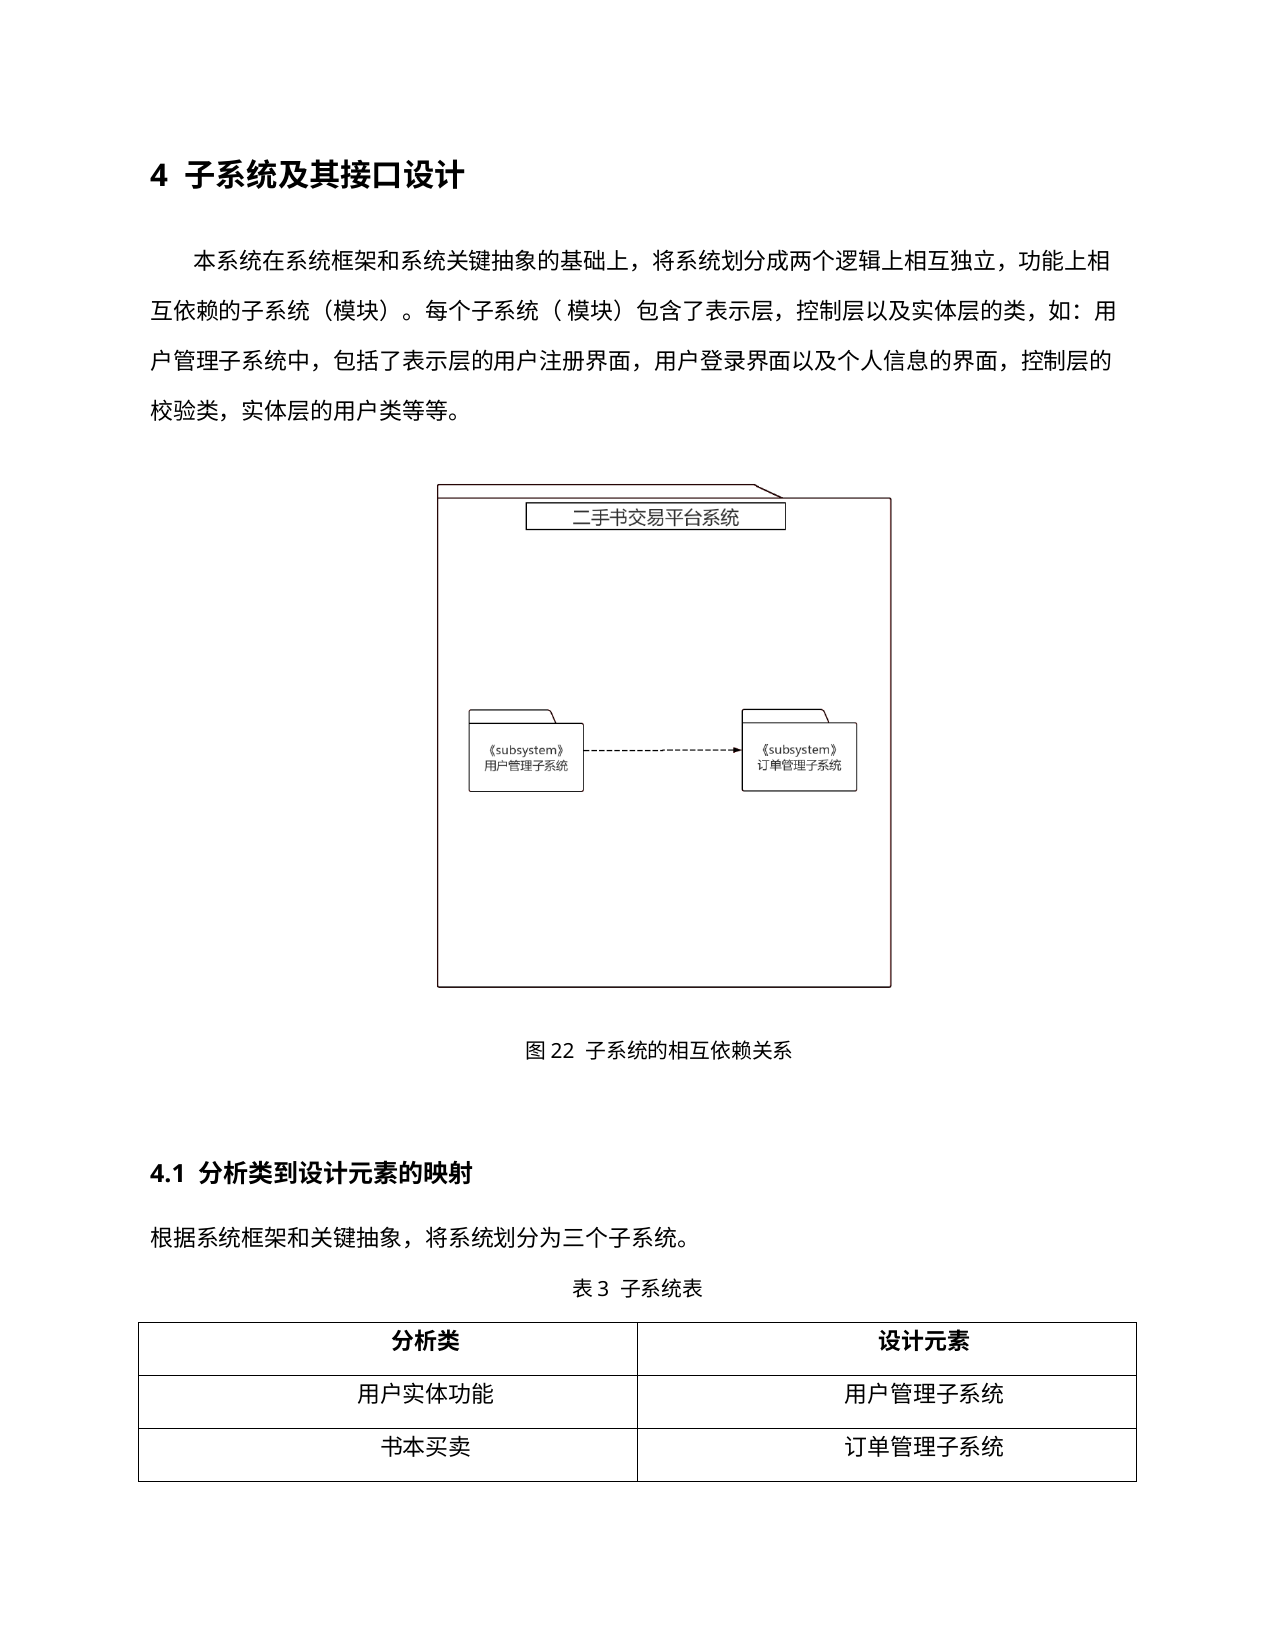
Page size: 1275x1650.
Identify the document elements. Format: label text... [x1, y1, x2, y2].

text 本系统在系统框架和系统关键抽象的基础上，将系统划分成两个逻辑上相互独立，功能上相互依赖的子系统（模块）。每个子系统（ 模块）包含了表示层，控制层以及实体层的类，如：用户管理子系统中，包括了表示层的用户注册界面，用户登录界面以及个人信息的界面，控制层的校验类，实体层的用户类等等。 [150, 243, 1125, 426]
text 表3 子系统表 [150, 1273, 1125, 1303]
subtitle 4.1 分析类到设计元素的映射 [150, 1153, 1125, 1189]
text 根据系统框架和关键抽象，将系统划分为三个子系统。 [150, 1220, 1125, 1253]
table_header 设计元素 [638, 1323, 1136, 1375]
subtitle 子系统及其接口设计 [150, 150, 1125, 195]
table_cell 订单管理子系统 [638, 1429, 1136, 1481]
table_cell 用户管理子系统 [638, 1376, 1136, 1428]
table_cell 用户实体功能 [139, 1376, 637, 1428]
text 图22 子系统的相互依赖关系 [150, 1034, 1125, 1064]
picture [411, 458, 908, 1004]
table_header 分析类 [139, 1323, 637, 1375]
table_cell 书本买卖 [139, 1429, 637, 1481]
